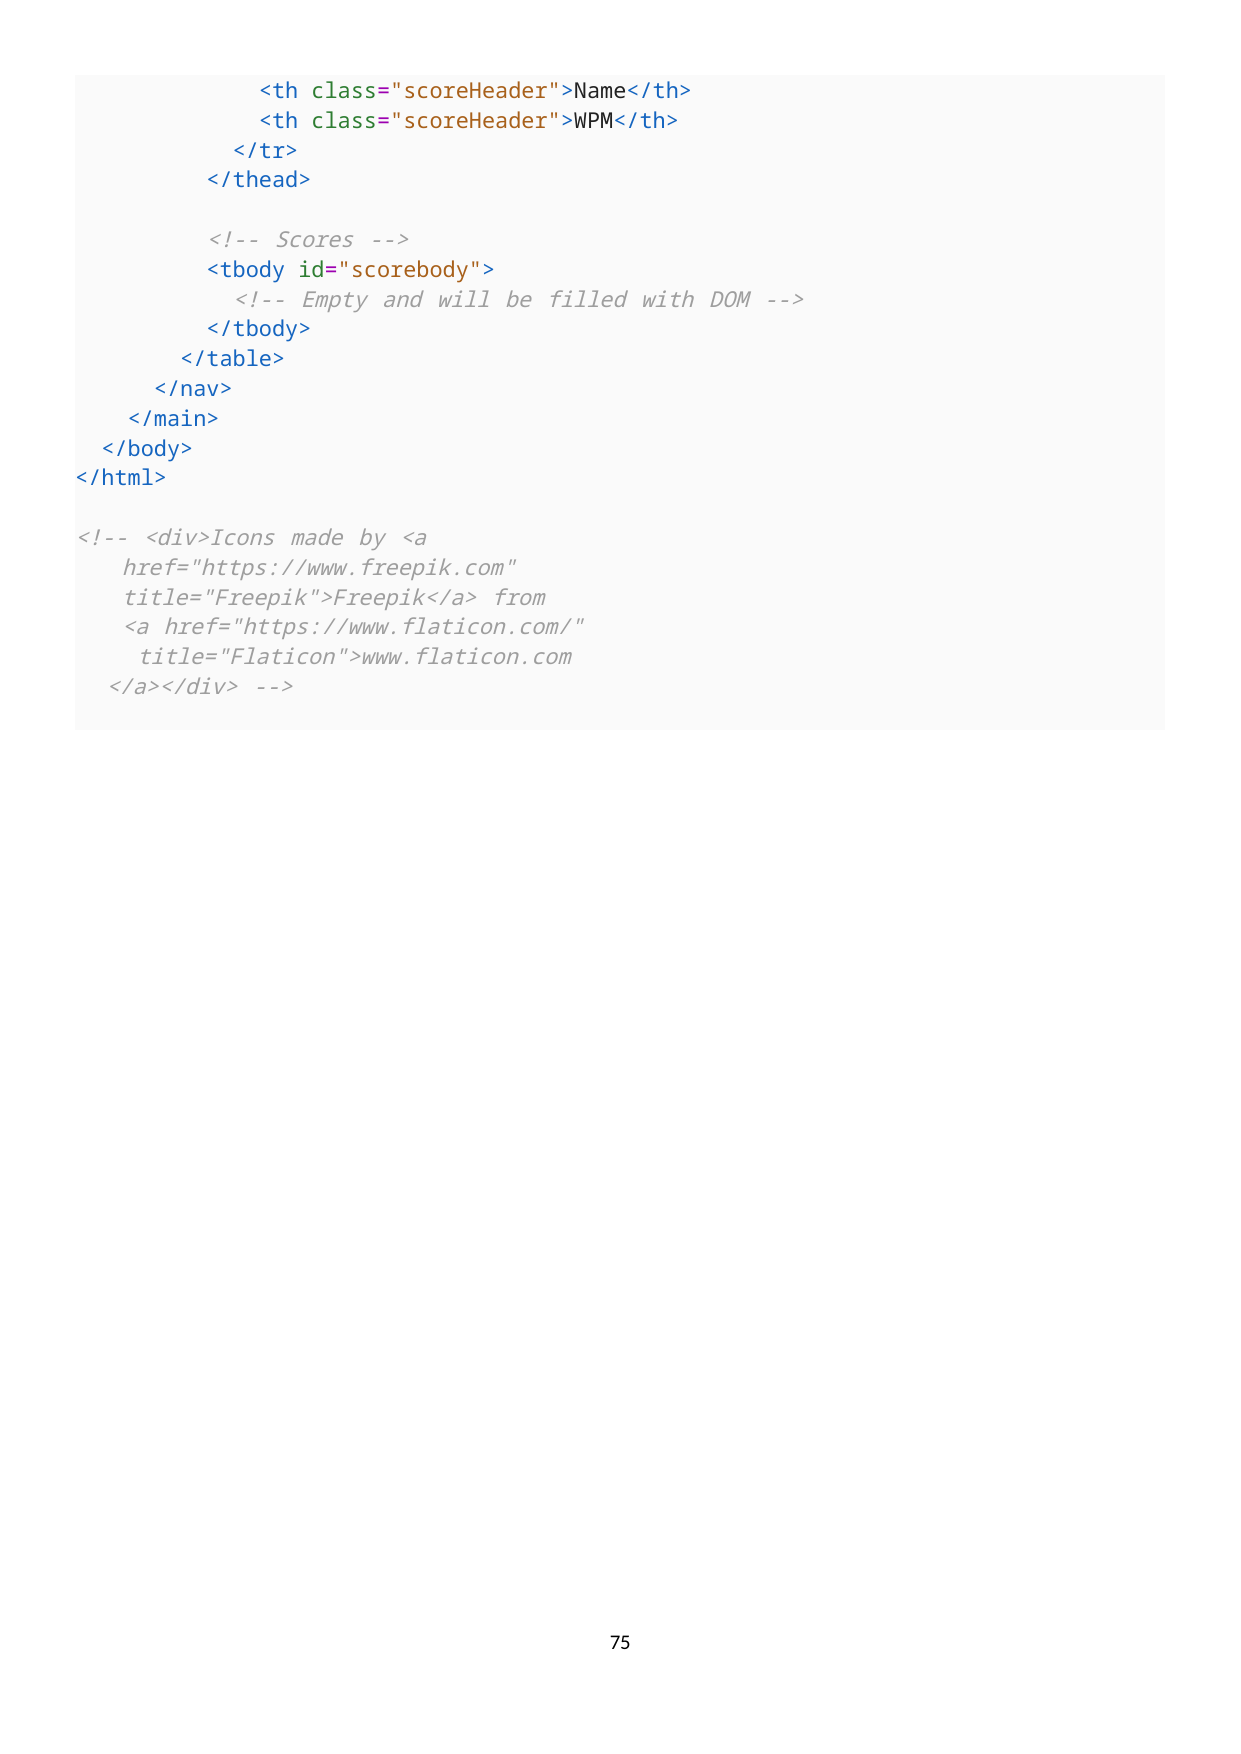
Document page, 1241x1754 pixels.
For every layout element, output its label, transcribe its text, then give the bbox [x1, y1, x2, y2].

text title="Freepik">Freepik</a> from [75, 581, 1165, 611]
text </body> [75, 432, 1165, 462]
text <!-- Scores --> [75, 224, 1165, 254]
text </main> [75, 403, 1165, 432]
text <a href="https://www.flaticon.com/" [75, 611, 1165, 641]
text </thead> [75, 164, 1165, 194]
text title="Flaticon">www.flaticon.com [75, 641, 1165, 671]
text <th class="scoreHeader">WPM</th> [75, 105, 1165, 134]
text <!-- Empty and will be filled with DOM --> [75, 283, 1165, 313]
text <!-- <div>Icons made by <a [75, 522, 1165, 552]
text href="https://www.freepik.com" [75, 552, 1165, 581]
text </html> [75, 462, 1165, 492]
text </nav> [75, 373, 1165, 403]
text </tr> [75, 134, 1165, 164]
text <th class="scoreHeader">Name</th> [75, 75, 1165, 105]
text </tbody> [75, 313, 1165, 343]
text <tbody id="scorebody"> [75, 254, 1165, 283]
text </table> [75, 343, 1165, 373]
text </a></div> --> [75, 671, 1165, 701]
